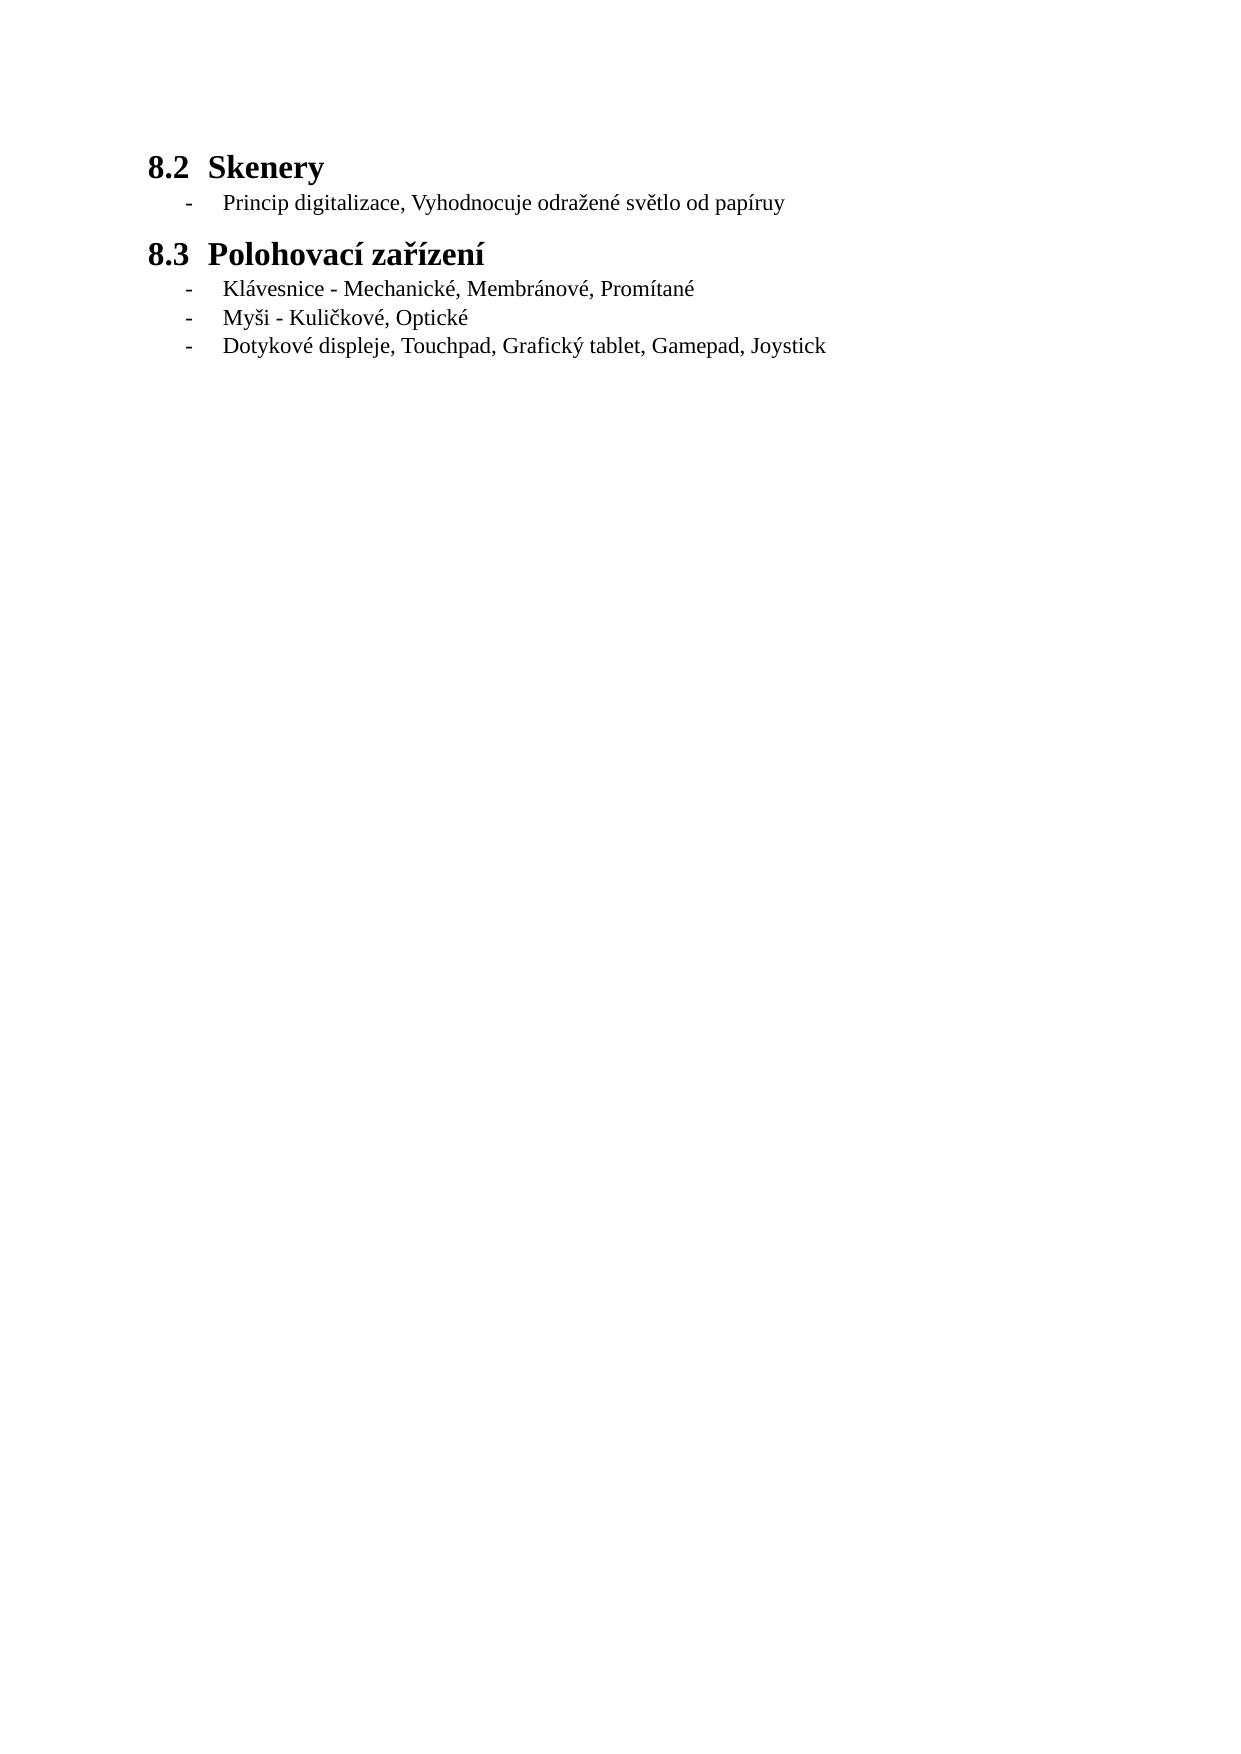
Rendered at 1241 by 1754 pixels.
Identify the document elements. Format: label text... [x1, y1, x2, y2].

list Myši - Kuličkové, Optické [185, 304, 1093, 330]
subtitle Skenery [148, 148, 1093, 186]
list Dotykové displeje, Touchpad, Grafický tablet, Gamepad, Joystick [185, 332, 1093, 359]
subtitle Polohovací zařízení [148, 234, 1093, 272]
list Klávesnice - Mechanické, Membránové, Promítané [185, 275, 1093, 302]
list Princip digitalizace, Vyhodnocuje odražené světlo od papíruy [185, 189, 1093, 215]
